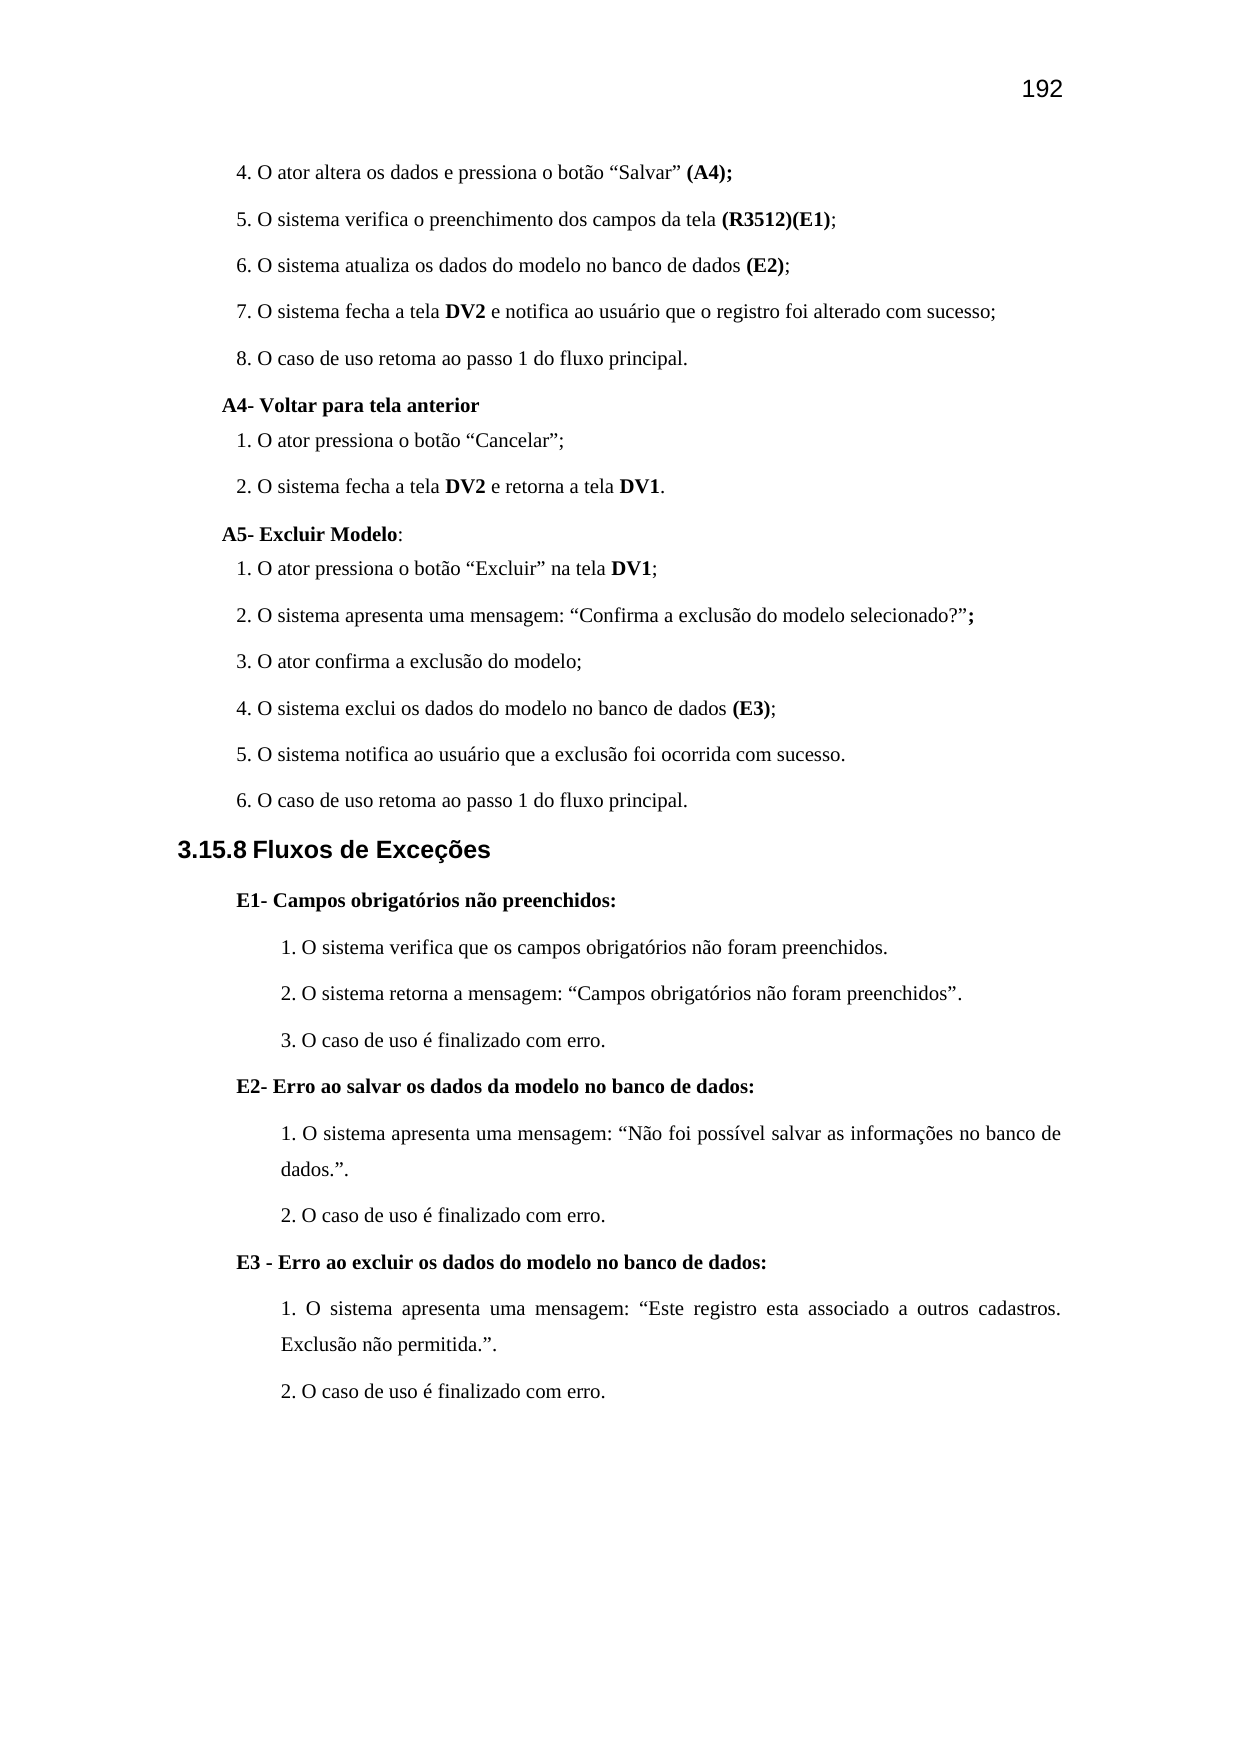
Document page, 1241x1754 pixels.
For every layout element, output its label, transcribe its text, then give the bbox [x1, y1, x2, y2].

text 1. O sistema apresenta uma mensagem: “Não foi possível salvar as informações no banco de dados.”. [281, 1121, 1063, 1181]
text 2. O sistema fecha a tela DV2 e retorna a tela DV1. [177, 474, 1063, 498]
text 6. O caso de uso retoma ao passo 1 do fluxo principal. [236, 788, 1063, 812]
text 7. O sistema fecha a tela DV2 e notifica ao usuário que o registro foi alterado com sucesso; [236, 299, 1063, 323]
text E2- Erro ao salvar os dados da modelo no banco de dados: [236, 1074, 1063, 1098]
text 1. O ator pressiona o botão “Cancelar”; [236, 428, 1063, 452]
text 5. O sistema verifica o preenchimento dos campos da tela (R3512)(E1); [236, 206, 1063, 231]
text A4- Voltar para tela anterior [177, 392, 1063, 417]
text 3. O caso de uso é finalizado com erro. [281, 1028, 1063, 1052]
text E1- Campos obrigatórios não preenchidos: [236, 888, 1063, 912]
text 2. O caso de uso é finalizado com erro. [281, 1203, 1063, 1227]
text 8. O caso de uso retoma ao passo 1 do fluxo principal. [236, 346, 1063, 370]
text 4. O sistema exclui os dados do modelo no banco de dados (E3); [236, 695, 1063, 719]
text 2. O sistema retorna a mensagem: “Campos obrigatórios não foram preenchidos”. [281, 981, 1063, 1005]
text 2. O caso de uso é finalizado com erro. [281, 1378, 1063, 1403]
text Fluxos de Exceções [177, 835, 1063, 863]
text A5- Excluir Modelo: [177, 521, 1063, 546]
text 1. O ator pressiona o botão “Excluir” na tela DV1; [236, 556, 1063, 580]
text 3. O ator confirma a exclusão do modelo; [236, 649, 1063, 673]
text E3 - Erro ao excluir os dados do modelo no banco de dados: [236, 1249, 1063, 1274]
text 2. O sistema apresenta uma mensagem: “Confirma a exclusão do modelo selecionado?”; [236, 602, 1063, 627]
text 4. O ator altera os dados e pressiona o botão “Salvar” (A4); [236, 160, 1063, 184]
text 1. O sistema verifica que os campos obrigatórios não foram preenchidos. [281, 935, 1063, 959]
text 5. O sistema notifica ao usuário que a exclusão foi ocorrida com sucesso. [236, 742, 1063, 766]
text 6. O sistema atualiza os dados do modelo no banco de dados (E2); [236, 253, 1063, 277]
text 1. O sistema apresenta uma mensagem: “Este registro esta associado a outros cadastros. Exclusão não permitida.”. [281, 1296, 1063, 1356]
